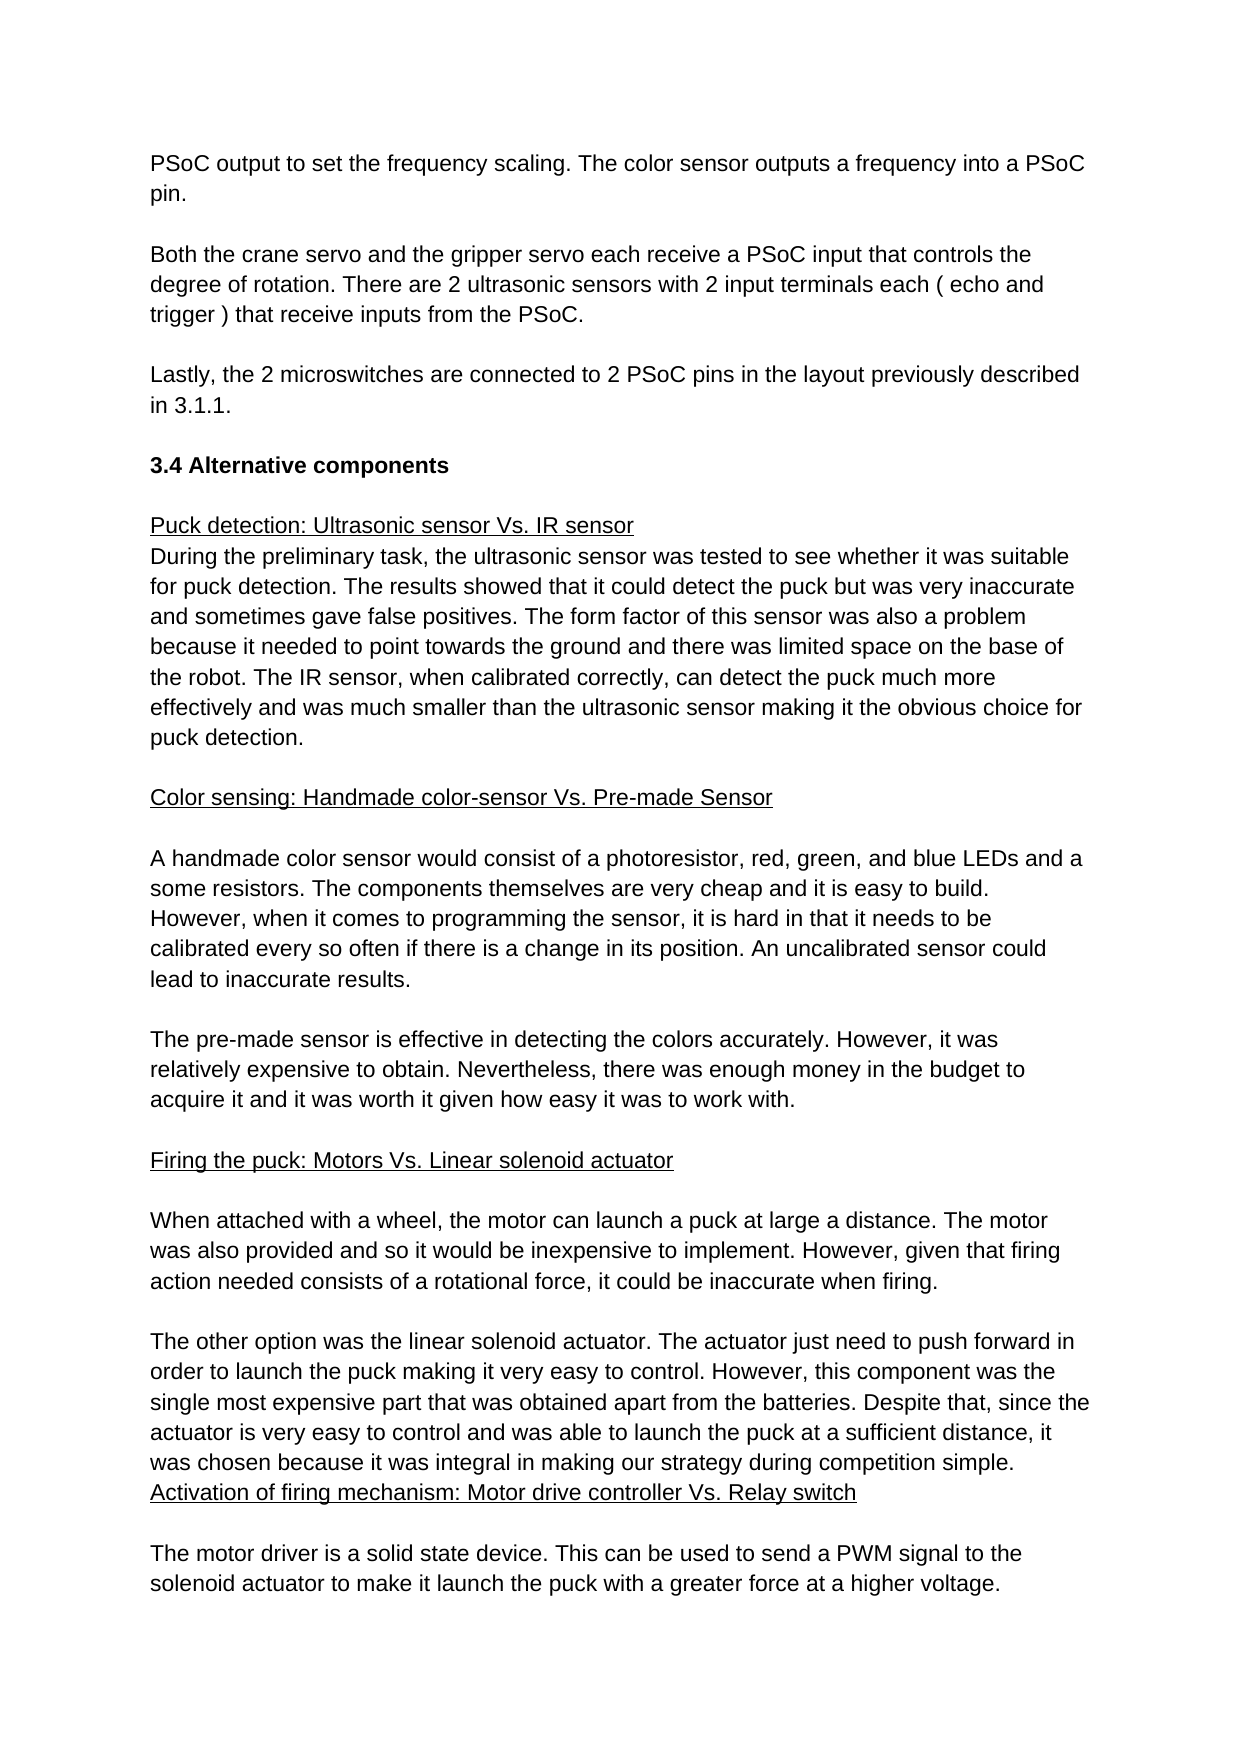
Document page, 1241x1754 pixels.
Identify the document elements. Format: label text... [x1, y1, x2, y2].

text When attached with a wheel, the motor can launch a puck at large a distance. The motor was also provided and so it would be inexpensive to implement. However, given that firing action needed consists of a rotational force, it could be inaccurate when firing. [150, 1207, 1090, 1294]
text A handmade color sensor would consist of a photoresistor, red, green, and blue LEDs and a some resistors. The components themselves are very cheap and it is easy to build. However, when it comes to programming the sensor, it is hard in that it needs to be calibrated every so often if there is a change in its position. An uncalibrated sensor could lead to inaccurate results. [150, 845, 1090, 992]
text Activation of firing mechanism: Motor drive controller Vs. Relay switch [150, 1479, 1090, 1506]
text The pre-made sensor is effective in detecting the colors accurately. However, it was relatively expensive to obtain. Nevertheless, there was enough money in the budget to acquire it and it was worth it given how easy it was to work with. [150, 1026, 1090, 1113]
text During the preliminary task, the ultrasonic sensor was tested to see whether it was suitable for puck detection. The results showed that it could detect the puck but was very inaccurate and sometimes gave false positives. The form factor of this sensor was also a problem because it needed to point towards the ground and there was limited space on the base of the robot. The IR sensor, when calibrated correctly, can detect the puck much more effectively and was much smaller than the ultrasonic sensor making it the obvious choice for puck detection. [150, 543, 1090, 750]
text The other option was the linear solenoid actuator. The actuator just need to push forward in order to launch the puck making it very easy to control. However, this component was the single most expensive part that was obtained apart from the batteries. Despite that, since the actuator is very easy to control and was able to launch the puck at a sufficient distance, it was chosen because it was integral in making our strategy during competition simple. [150, 1328, 1090, 1475]
text Both the crane servo and the gripper servo each receive a PSoC input that controls the degree of rotation. There are 2 ultrasonic sensors with 2 input terminals each ( echo and trigger ) that receive inputs from the PSoC. [150, 241, 1090, 327]
text Color sensing: Handmade color-sensor Vs. Pre-made Sensor [150, 784, 1090, 811]
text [150, 150, 1090, 207]
text Firing the puck: Motors Vs. Linear solenoid actuator [150, 1147, 1090, 1173]
text Lastly, the 2 microswitches are connected to 2 PSoC pins in the layout previously described in 3.1.1. [150, 361, 1090, 418]
text 3.4 Alternative components [150, 452, 1090, 478]
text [150, 1539, 1090, 1596]
text Puck detection: Ultrasonic sensor Vs. IR sensor [150, 512, 1090, 539]
